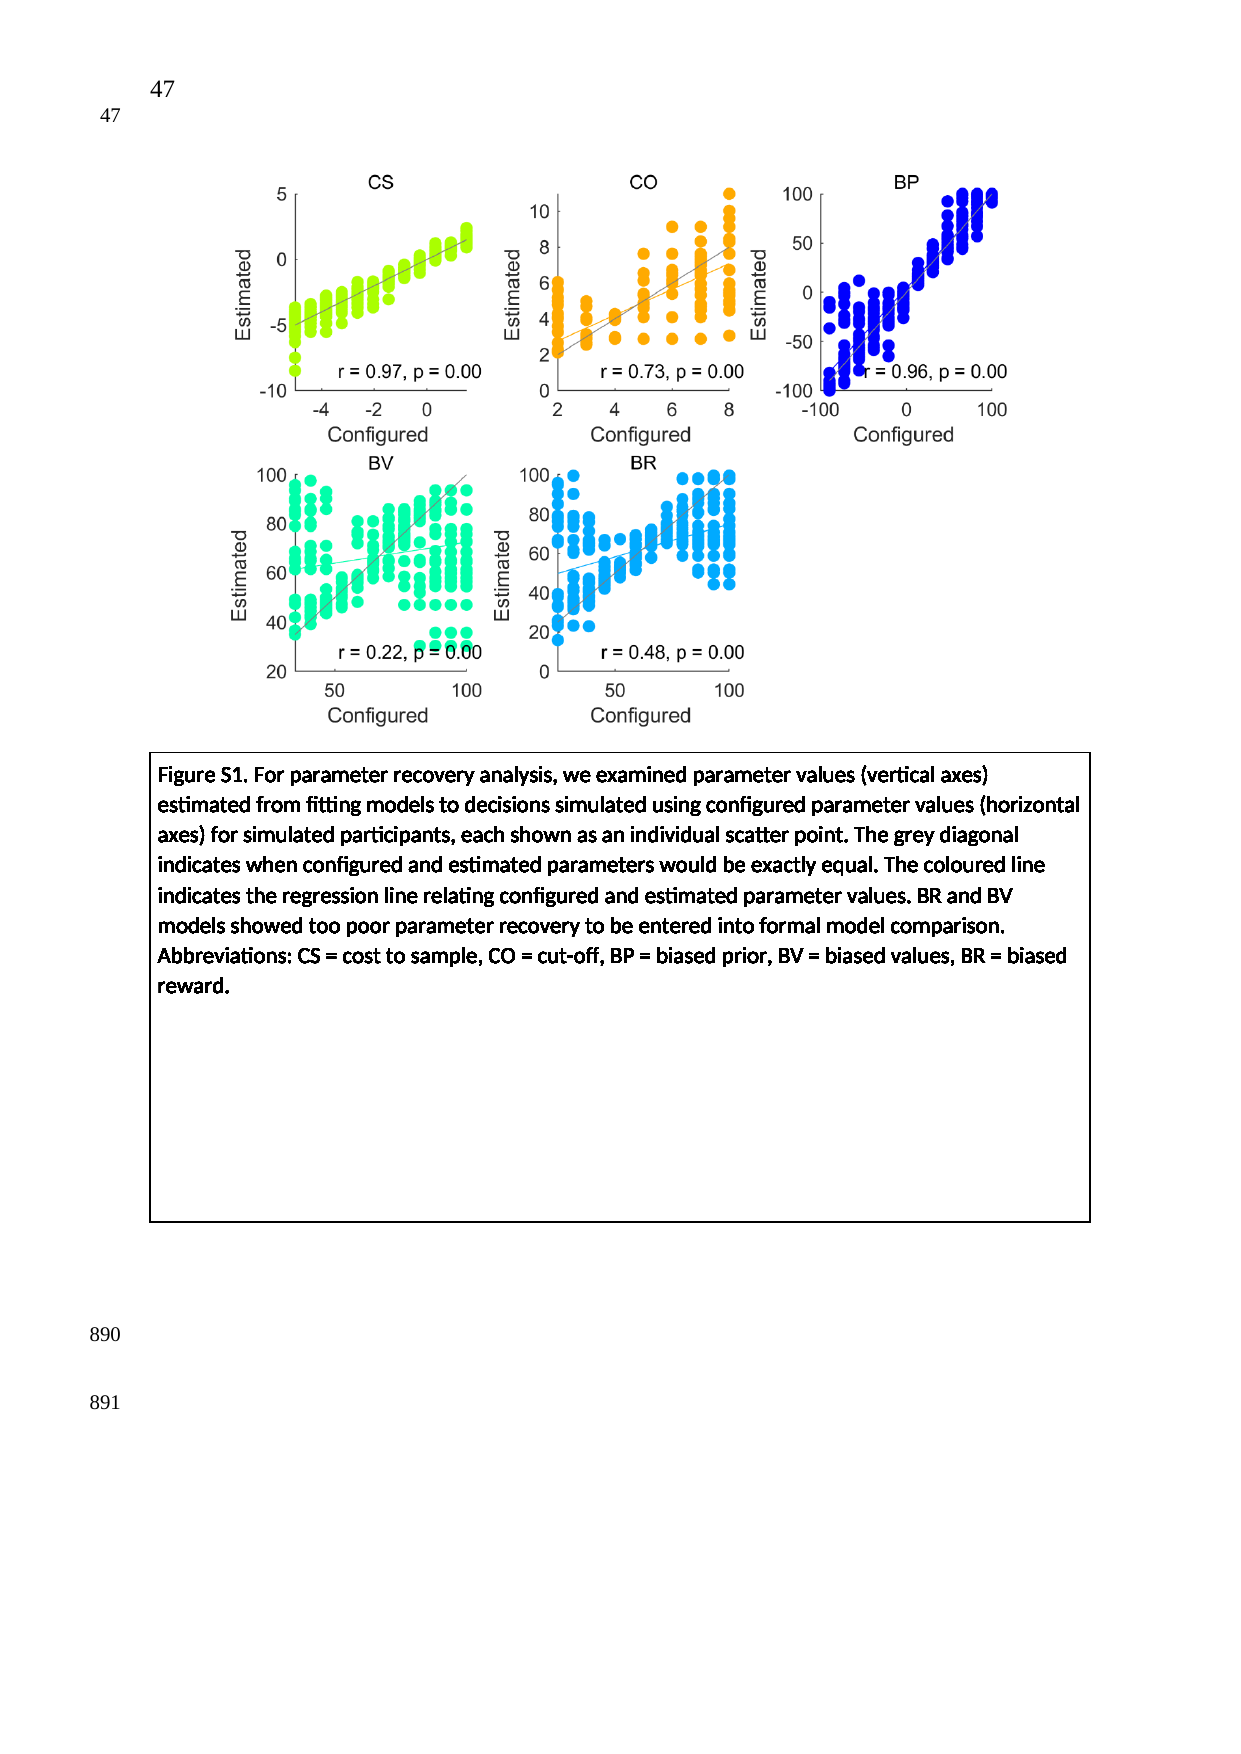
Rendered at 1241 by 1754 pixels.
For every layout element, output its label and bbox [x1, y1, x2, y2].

picture [150, 149, 1086, 742]
